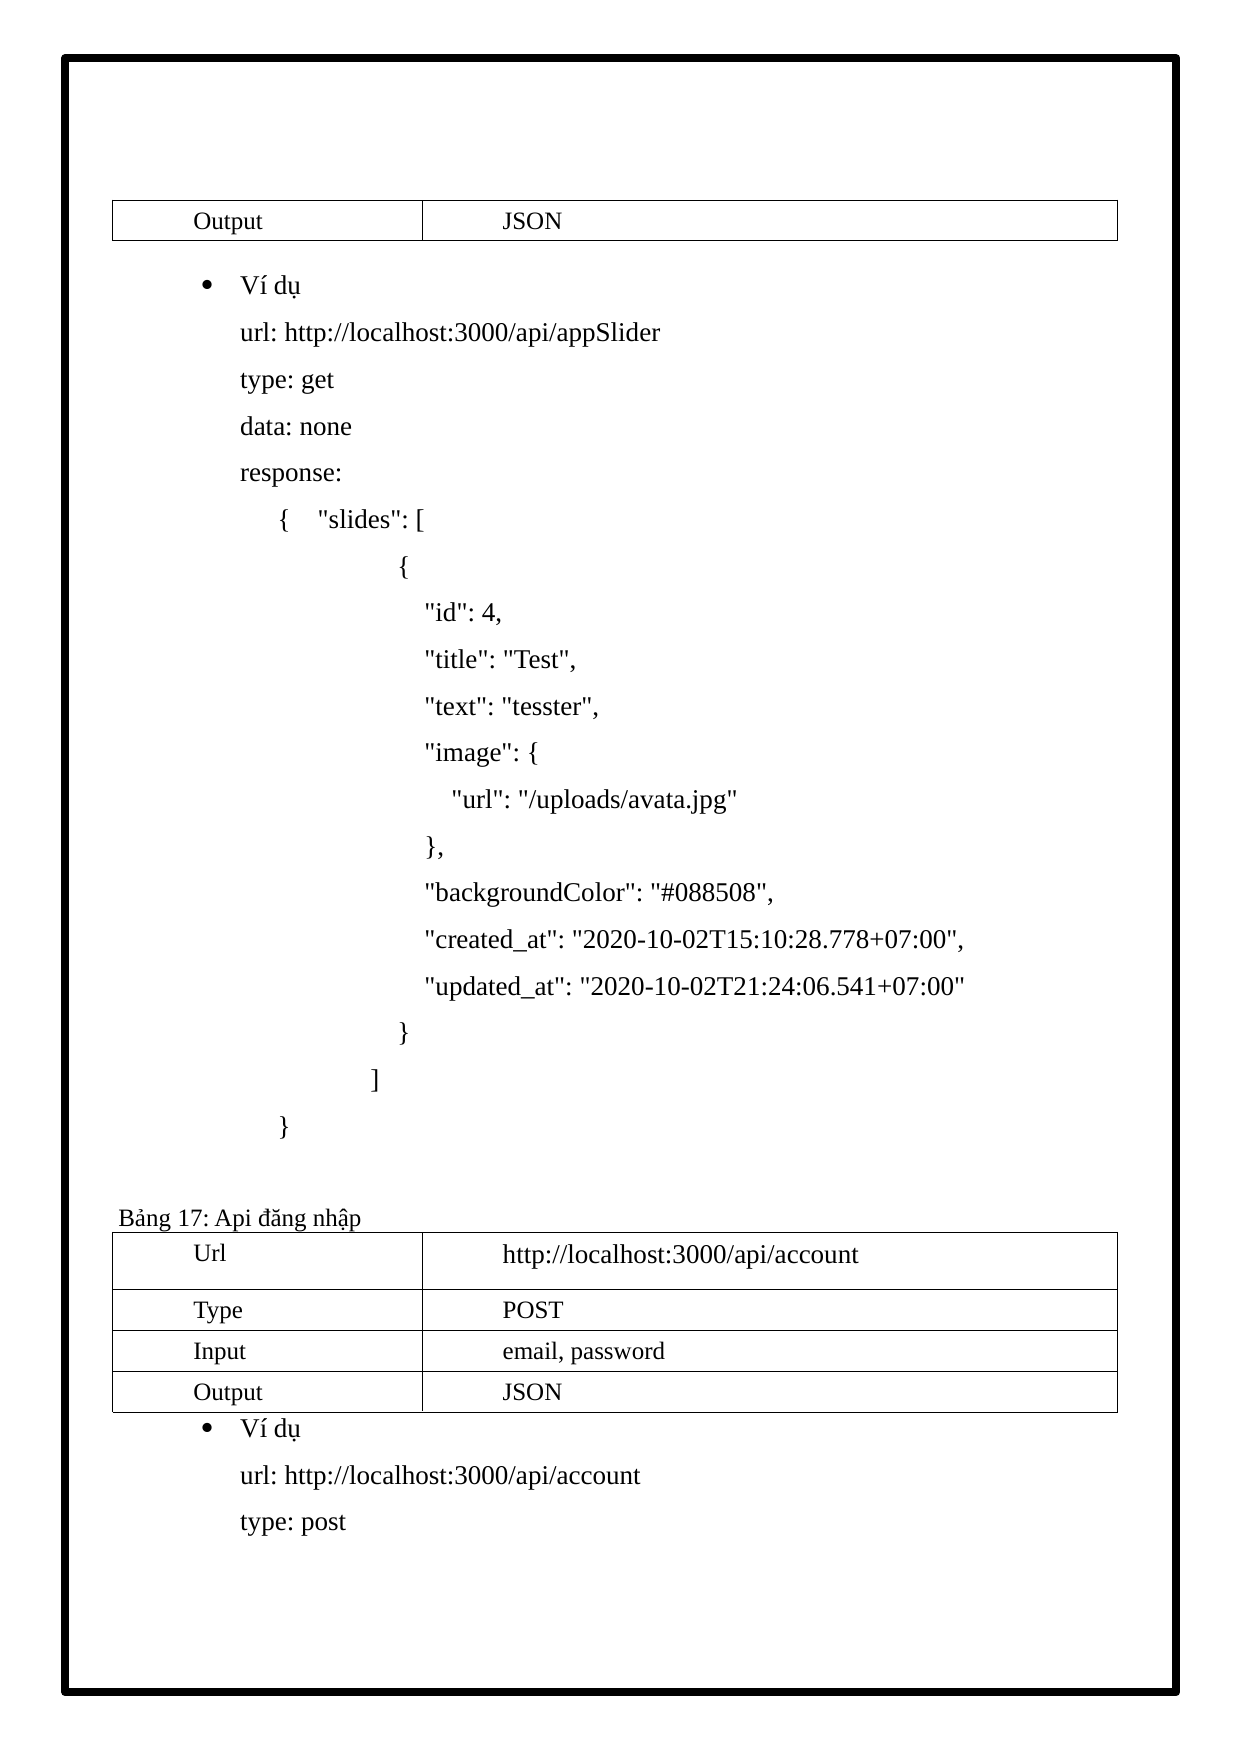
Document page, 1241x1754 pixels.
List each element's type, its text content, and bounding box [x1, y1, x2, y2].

text "title": "Test", [343, 643, 1122, 674]
text response: [240, 456, 1122, 487]
table_header http://localhost:3000/api/account [423, 1233, 1117, 1289]
text } [277, 1110, 1122, 1141]
table_cell JSON [423, 1372, 1117, 1411]
text { [343, 550, 1122, 581]
text url: http://localhost:3000/api/account [240, 1459, 1122, 1490]
table_cell POST [423, 1290, 1117, 1330]
text data: none [240, 410, 1122, 441]
text "updated_at": "2020-10-02T21:24:06.541+07:00" [343, 970, 1122, 1001]
table_header Url [113, 1233, 422, 1289]
text type: get [240, 363, 1122, 394]
table_cell email, password [423, 1331, 1117, 1371]
text "text": "tesster", [343, 690, 1122, 721]
text "url": "/uploads/avata.jpg" [343, 783, 1122, 814]
table_cell JSON [423, 201, 1117, 240]
table_cell Output [113, 1372, 422, 1411]
table_cell Type [113, 1290, 422, 1330]
table_cell Output [113, 201, 422, 240]
table_cell Input [113, 1331, 422, 1371]
list Ví dụ [202, 269, 1122, 301]
text "id": 4, [343, 596, 1122, 627]
text }, [343, 830, 1122, 861]
text Bảng 17: Api đăng nhập [118, 1203, 1122, 1232]
text url: http://localhost:3000/api/appSlider [240, 316, 1122, 347]
list Ví dụ [202, 1412, 1122, 1443]
text { "slides": [ [277, 503, 1122, 534]
text type: post [240, 1505, 1122, 1537]
text ] [343, 1063, 1122, 1094]
text "image": { [343, 736, 1122, 767]
text } [343, 1016, 1122, 1047]
text "created_at": "2020-10-02T15:10:28.778+07:00", [343, 923, 1122, 954]
text "backgroundColor": "#088508", [343, 876, 1122, 907]
